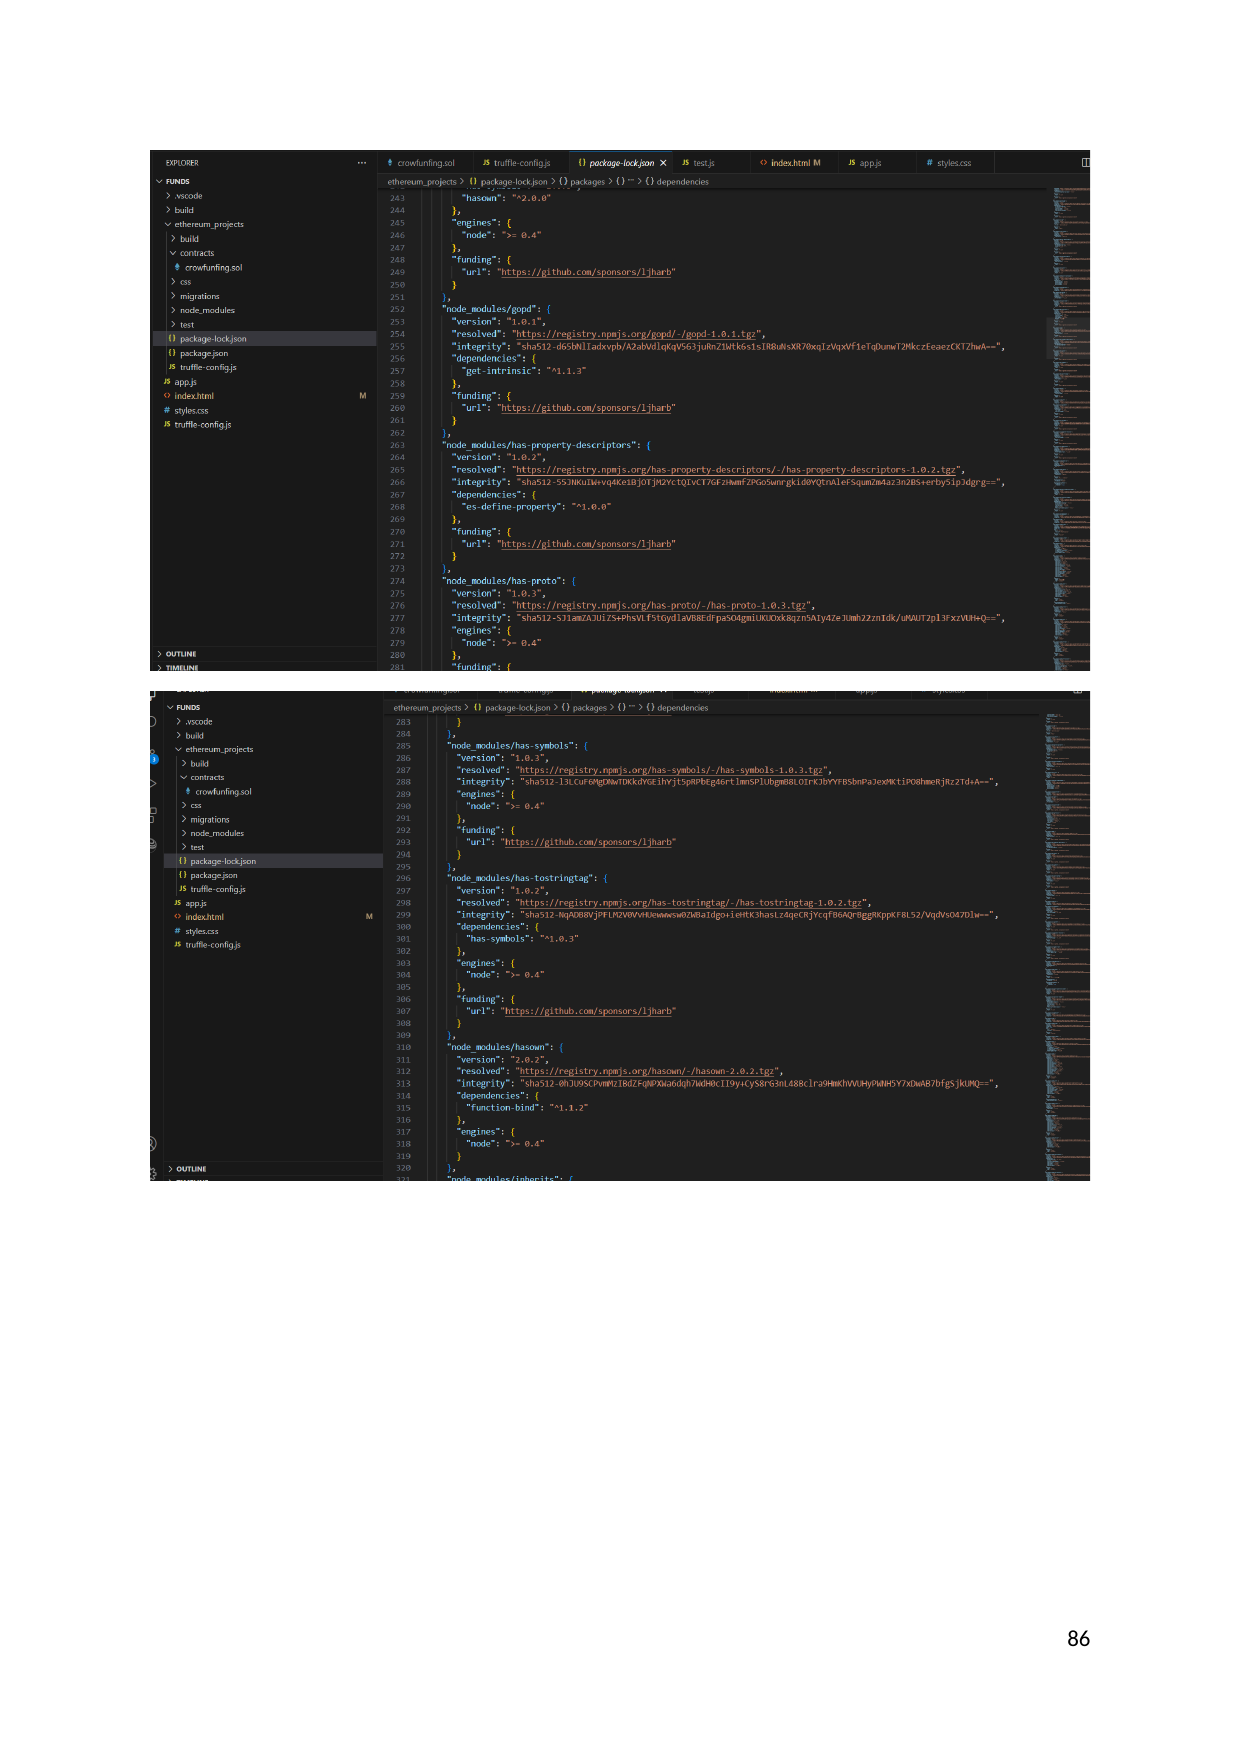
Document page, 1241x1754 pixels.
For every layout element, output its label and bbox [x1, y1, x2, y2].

picture [150, 150, 1091, 671]
picture [150, 691, 1091, 1181]
